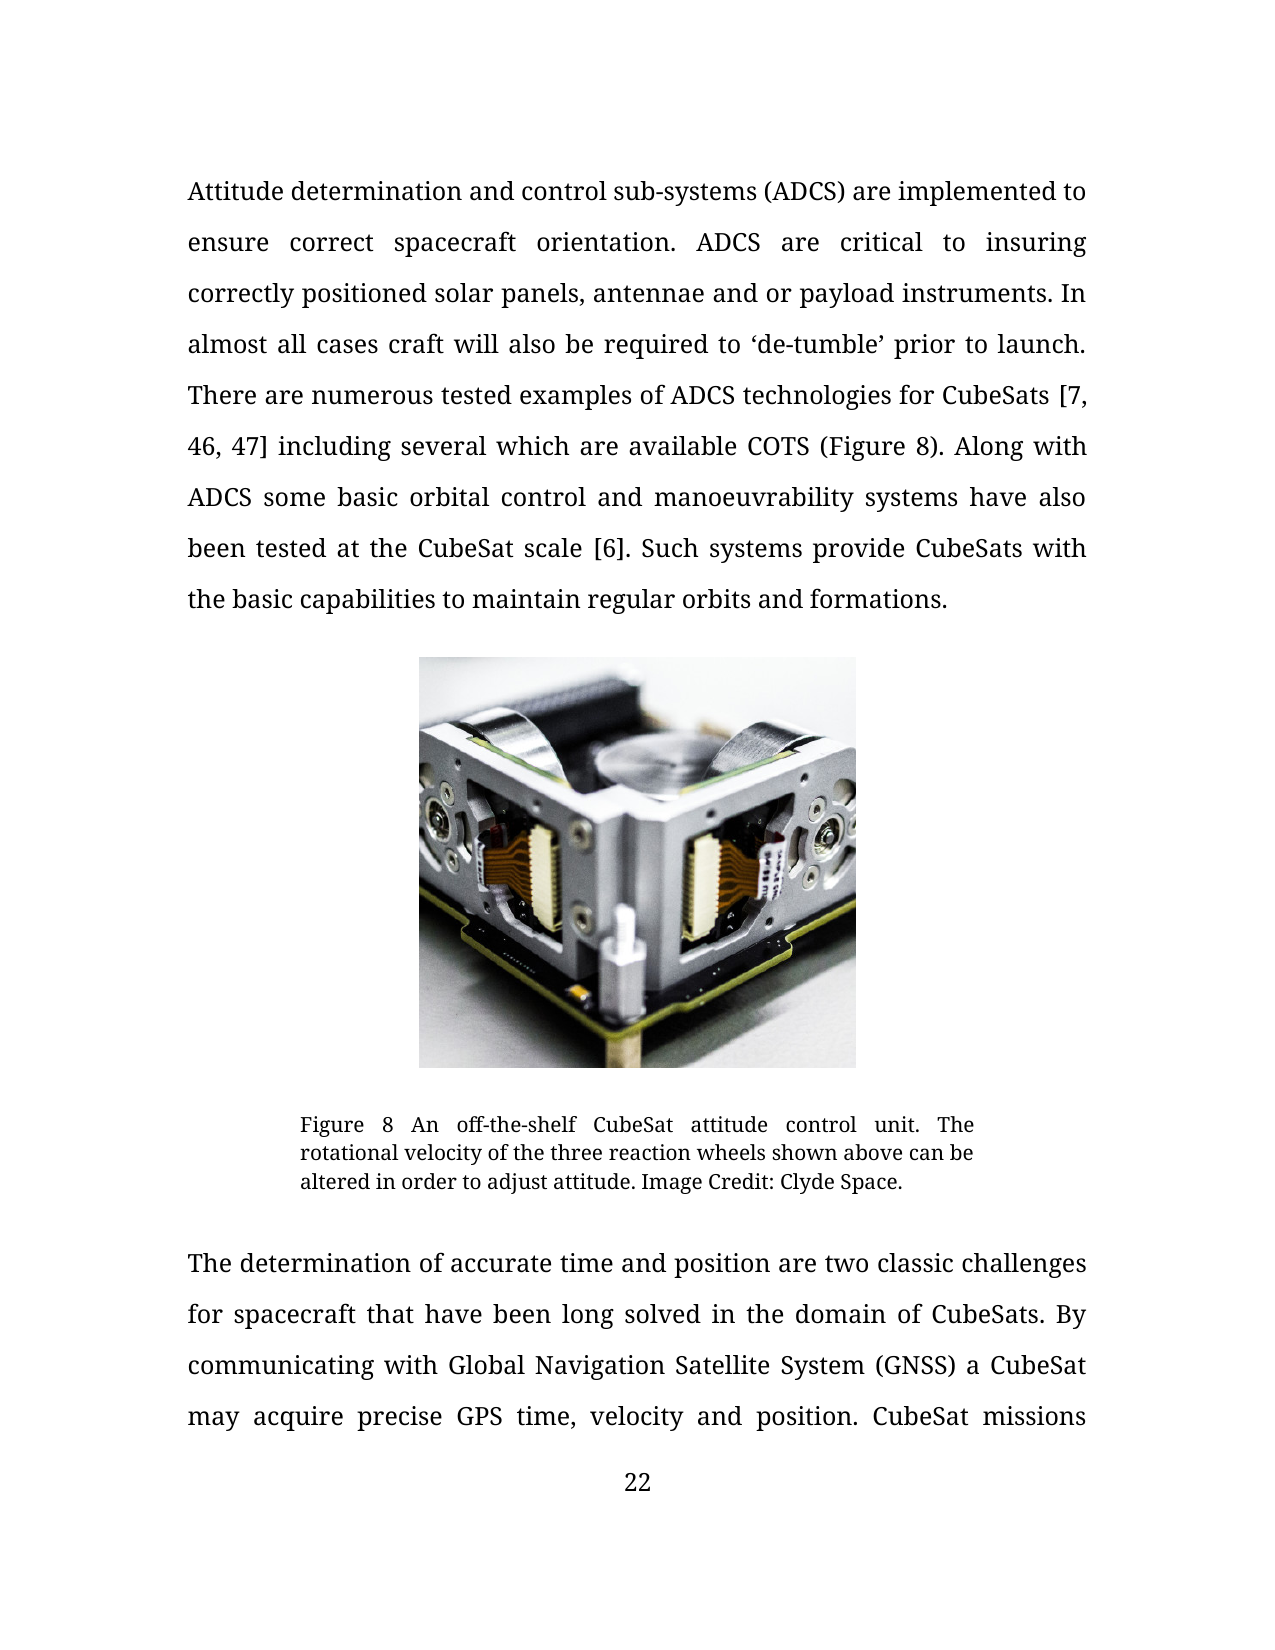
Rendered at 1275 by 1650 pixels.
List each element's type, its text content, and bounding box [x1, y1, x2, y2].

text Attitude determination and control sub-systems (ADCS) are implemented to ensure correct spacecraft orientation. ADCS are critical to insuring correctly positioned solar panels, antennae and or payload instruments. In almost all cases craft will also be required to ‘de-tumble’ prior to launch. There are numerous tested examples of ADCS technologies for CubeSats [7, 46, 47] including several which are available COTS (Figure 8). Along with ADCS some basic orbital control and manoeuvrability systems have also been tested at the CubeSat scale [6]. Such systems provide CubeSats with the basic capabilities to maintain regular orbits and formations. [187, 173, 1087, 616]
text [187, 1245, 1087, 1432]
picture [419, 657, 856, 1068]
text Figure 8 An off-the-shelf CubeSat attitude control unit. The rotational velocity of the three reaction wheels shown above can be altered in order to adjust attitude. Image Credit: Clyde Space. [300, 1110, 975, 1195]
